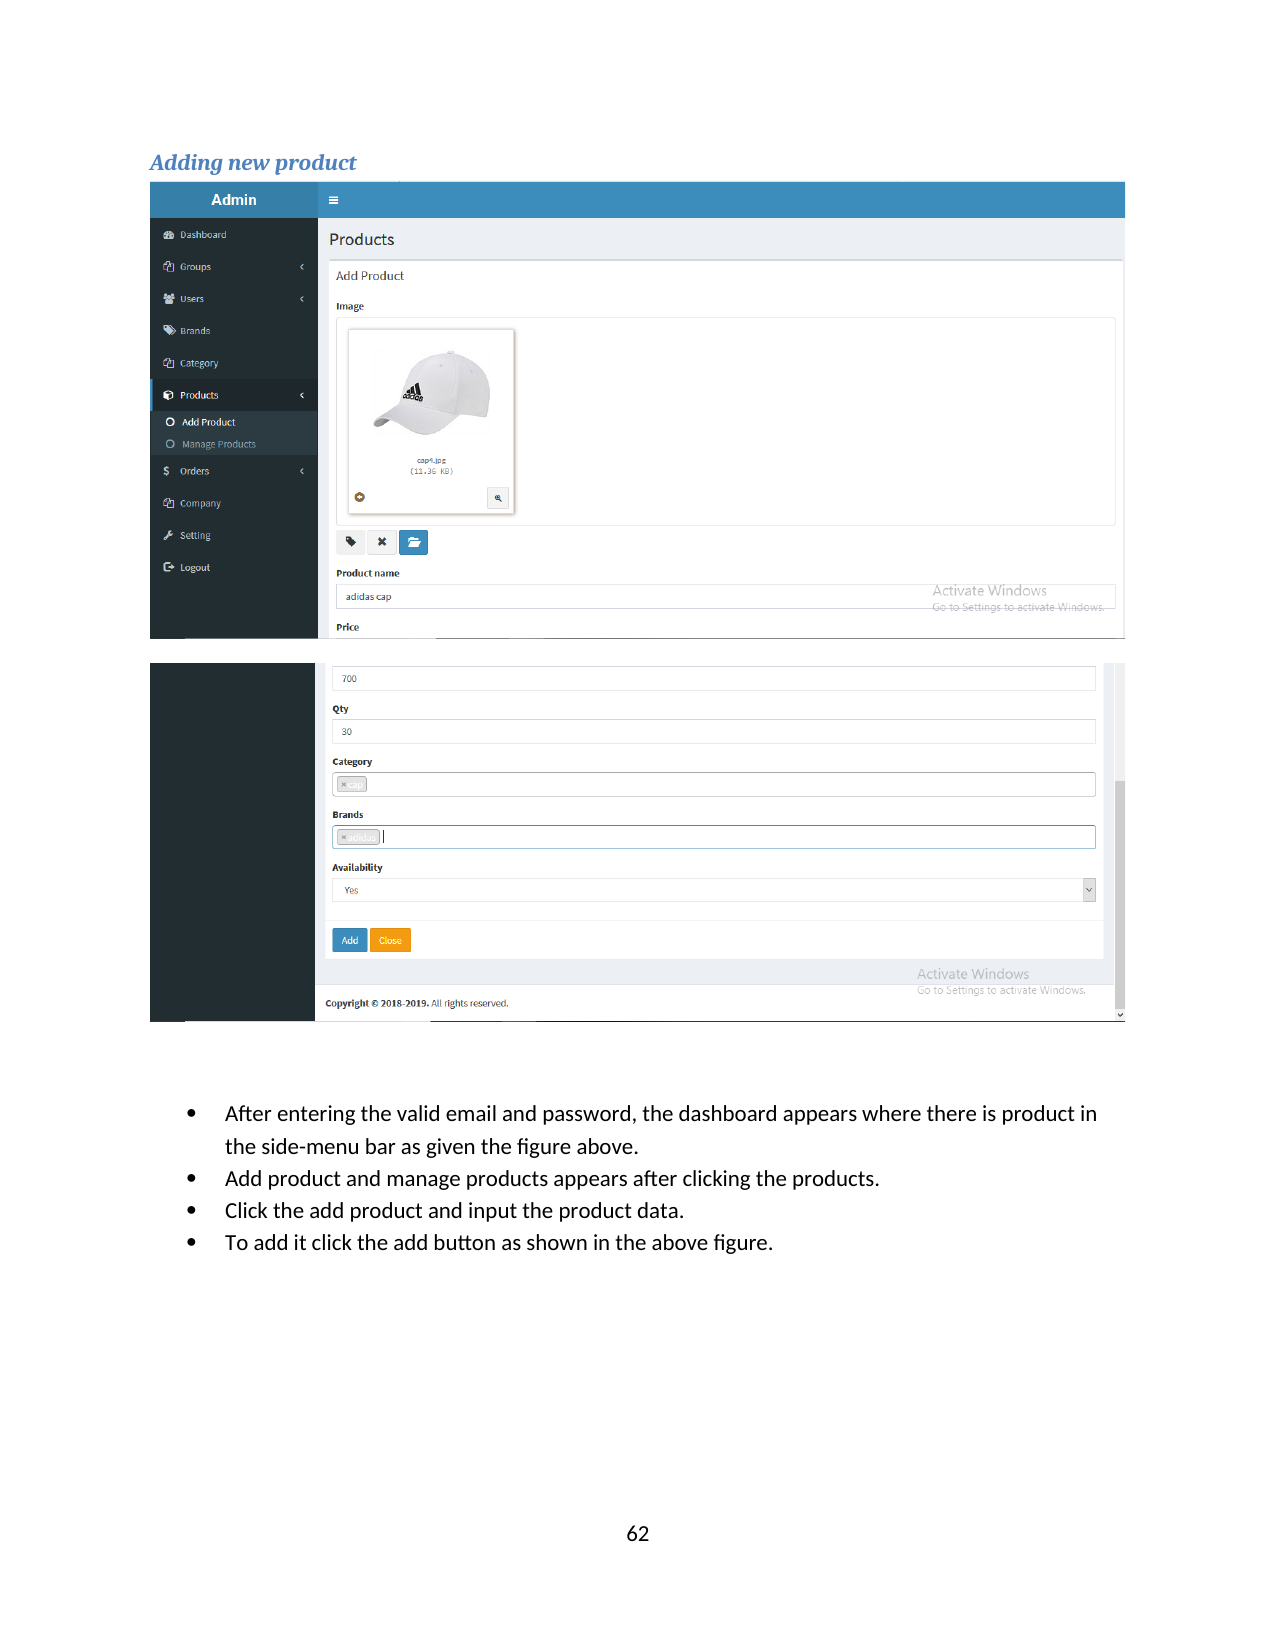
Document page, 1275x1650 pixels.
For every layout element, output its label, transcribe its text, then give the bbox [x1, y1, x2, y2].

picture [150, 663, 1125, 1022]
list Add product and manage products appears after clicking the products. [187, 1164, 1125, 1192]
picture [150, 180, 1125, 639]
list To add it click the add button as shown in the above figure. [187, 1228, 1125, 1256]
list Click the add product and input the product data. [187, 1196, 1125, 1224]
list After entering the valid email and password, the dashboard appears where there is product in the side-menu bar as given the figure above. [187, 1099, 1125, 1160]
subtitle Adding new product [150, 150, 1125, 176]
